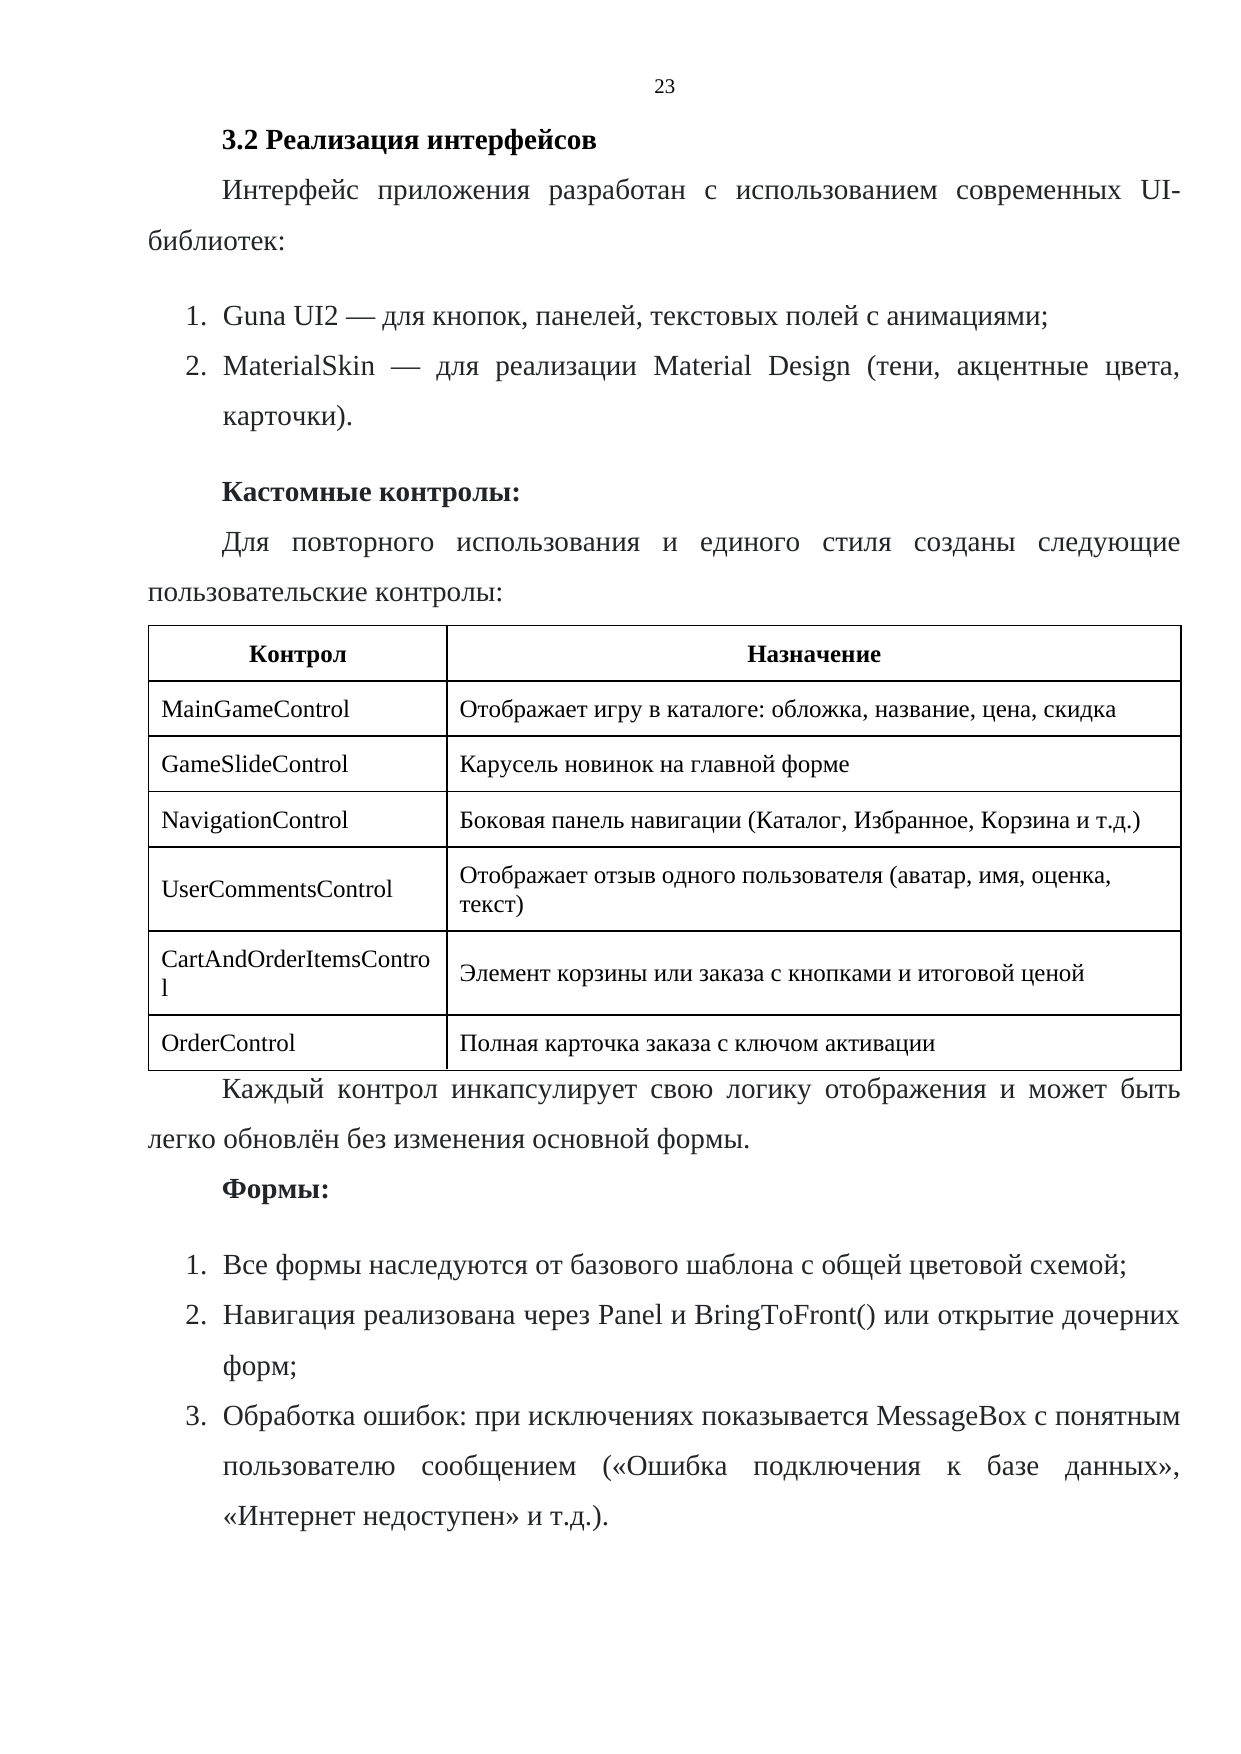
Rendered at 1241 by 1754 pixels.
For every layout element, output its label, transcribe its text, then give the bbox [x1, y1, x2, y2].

table_cell Отображает игру в каталоге: обложка, название, цена, скидка [448, 682, 1180, 735]
table_cell NavigationControl [149, 792, 446, 846]
table_cell Боковая панель навигации (Каталог, Избранное, Корзина и т.д.) [448, 792, 1180, 846]
table_cell Полная карточка заказа с ключом активации [448, 1016, 1180, 1069]
list MaterialSkin — для реализации Material Design (тени, акцентные цвета, карточки). [185, 348, 1181, 432]
subtitle 3.2 Реализация интерфейсов [222, 122, 1181, 156]
list Обработка ошибок: при исключениях показывается MessageBox с понятным пользователю сообщением («Ошибка подключения к базе данных», «Интернет недоступен» и т.д.). [185, 1398, 1181, 1532]
table_header Назначение [448, 626, 1180, 680]
text Кастомные контролы: [148, 474, 1181, 507]
list Guna UI2 — для кнопок, панелей, текстовых полей с анимациями; [185, 298, 1181, 331]
table_header Контрол [149, 626, 446, 680]
table_cell OrderControl [149, 1016, 446, 1069]
table_cell Отображает отзыв одного пользователя (аватар, имя, оценка, текст) [448, 848, 1180, 930]
list Навигация реализована через Panel и BringToFront() или открытие дочерних форм; [185, 1297, 1181, 1381]
text Формы: [148, 1172, 1181, 1205]
text Каждый контрол инкапсулирует свою логику отображения и может быть легко обновлён без изменения основной формы. [148, 1071, 1181, 1155]
table_cell Элемент корзины или заказа с кнопками и итоговой ценой [448, 932, 1180, 1014]
text Интерфейс приложения разработан с использованием современных UI-библиотек: [148, 172, 1181, 256]
table_cell CartAndOrderItemsControl [149, 932, 446, 1014]
table_cell MainGameControl [149, 682, 446, 735]
table_cell UserCommentsControl [149, 848, 446, 930]
table_cell Карусель новинок на главной форме [448, 737, 1180, 791]
list Все формы наследуются от базового шаблона с общей цветовой схемой; [185, 1247, 1181, 1281]
table_cell GameSlideControl [149, 737, 446, 791]
text Для повторного использования и единого стиля созданы следующие пользовательские контролы: [148, 524, 1181, 608]
